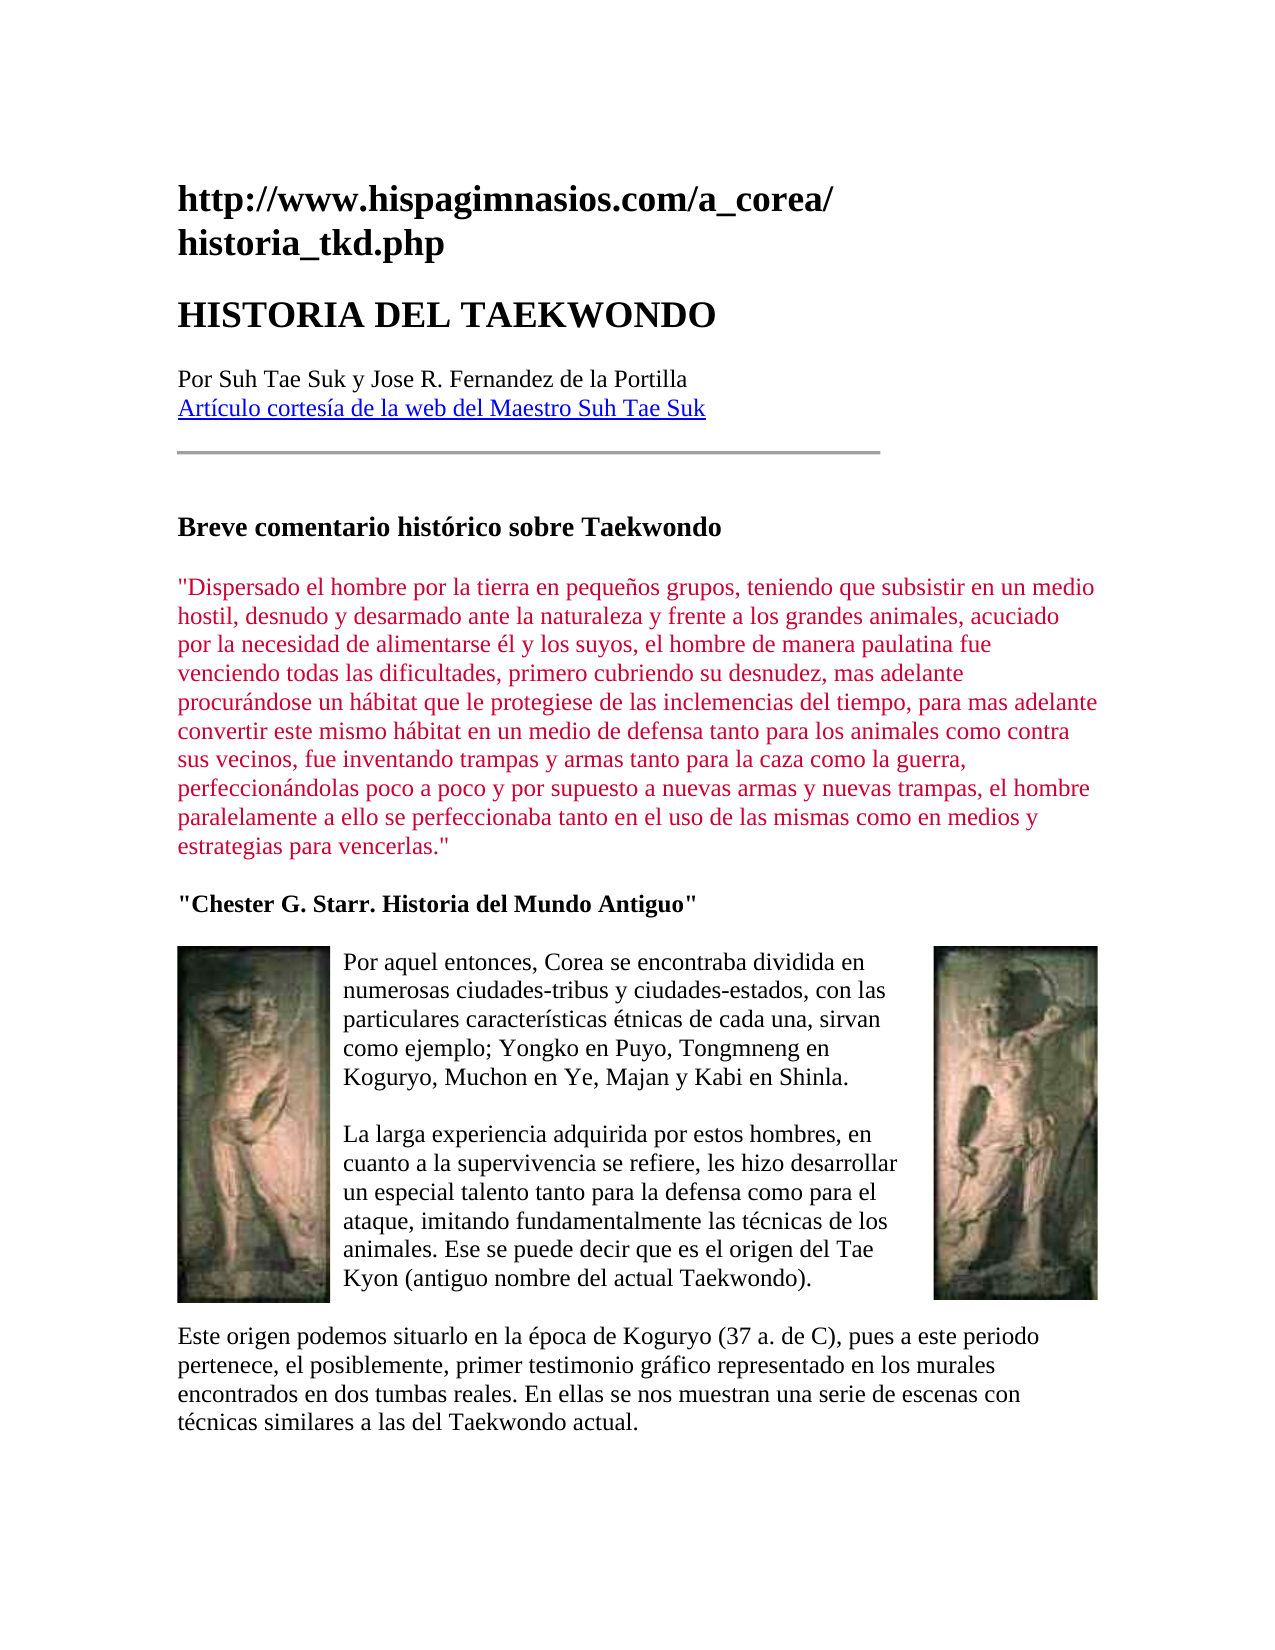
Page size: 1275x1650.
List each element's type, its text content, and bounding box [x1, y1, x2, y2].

subtitle Breve comentario histórico sobre Taekwondo [177, 511, 1098, 543]
text "Chester G. Starr. Historia del Mundo Antiguo" [177, 889, 1098, 917]
text Por Suh Tae Suk y Jose R. Fernandez de la Portilla Artículo cortesía de la web del Maestro Suh Tae Suk [177, 364, 1098, 422]
subtitle http://www.hispagimnasios.com/a_corea/historia_tkd.php [177, 177, 1098, 263]
text Este origen podemos situarlo en la época de Koguryo (37 a. de C), pues a este periodo pertenece, el posiblemente, primer testimonio gráfico representado en los murales encontrados en dos tumbas reales. En ellas se nos muestran una serie de escenas con técnicas similares a las del Taekwondo actual. [177, 1321, 1098, 1436]
text Por aquel entonces, Corea se encontraba dividida en numerosas ciudades-tribus y ciudades-estados, con las particulares características étnicas de cada una, sirvan como ejemplo; Yongko en Puyo, Tongmneng en Koguryo, Muchon en Ye, Majan y Kabi en Shinla. [331, 947, 933, 1090]
text La larga experiencia adquirida por estos hombres, en cuanto a la supervivencia se refiere, les hizo desarrollar un especial talento tanto para la defensa como para el ataque, imitando fundamentalmente las técnicas de los animales. Ese se puede decir que es el origen del Tae Kyon (antiguo nombre del actual Taekwondo). [331, 1119, 933, 1292]
text "Dispersado el hombre por la tierra en pequeños grupos, teniendo que subsistir en un medio hostil, desnudo y desarmado ante la naturaleza y frente a los grandes animales, acuciado por la necesidad de alimentarse él y los suyos, el hombre de manera paulatina fue venciendo todas las dificultades, primero cubriendo su desnudez, mas adelante procurándose un hábitat que le protegiese de las inclemencias del tiempo, para mas adelante convertir este mismo hábitat en un medio de defensa tanto para los animales como contra sus vecinos, fue inventando trampas y armas tanto para la caza como la guerra, perfeccionándolas poco a poco y por supuesto a nuevas armas y nuevas trampas, el hombre paralelamente a ello se perfeccionaba tanto en el uso de las mismas como en medios y estrategias para vencerlas." [177, 572, 1098, 859]
picture [933, 946, 1098, 1300]
picture [177, 946, 331, 1303]
subtitle HISTORIA DEL TAEKWONDO [177, 292, 1098, 335]
